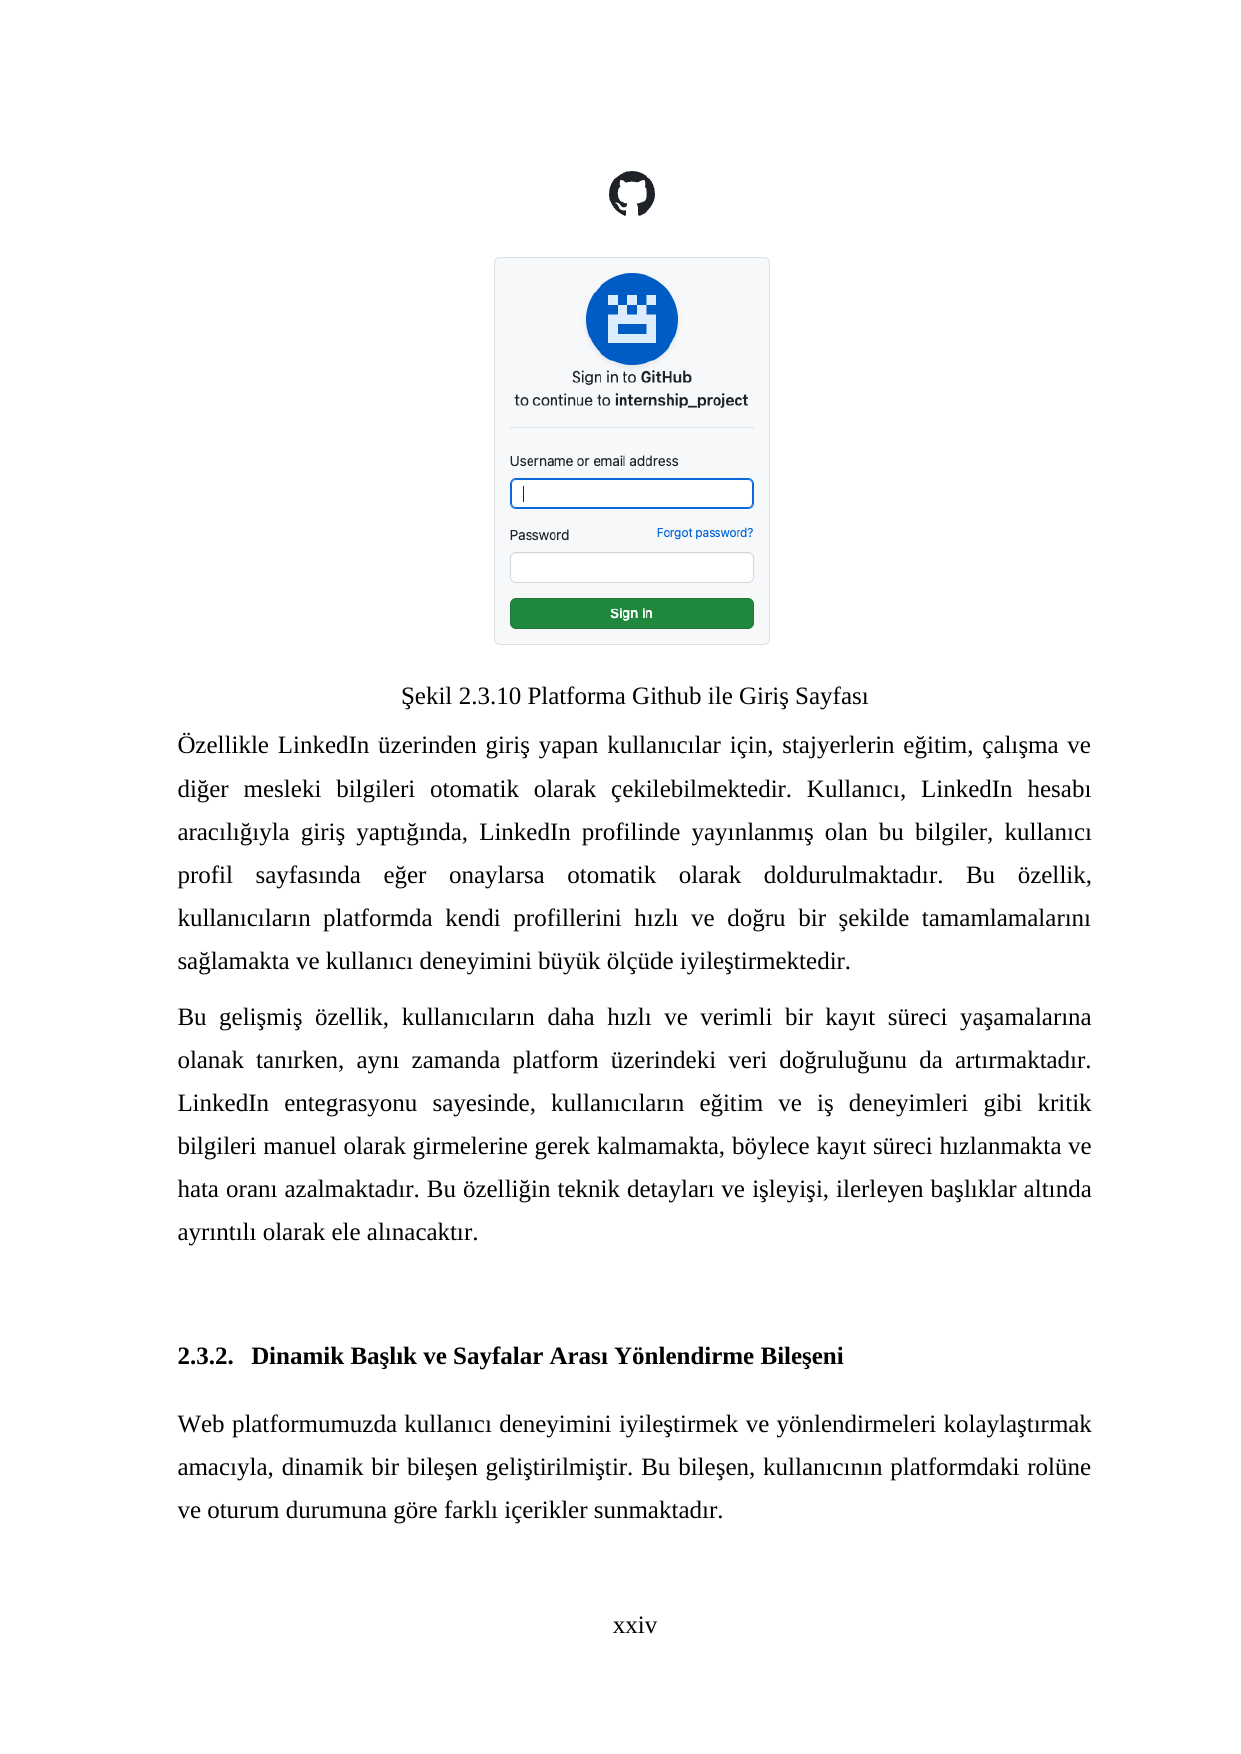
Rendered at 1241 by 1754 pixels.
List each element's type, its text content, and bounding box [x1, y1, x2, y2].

text Özellikle LinkedIn üzerinden giriş yapan kullanıcılar için, stajyerlerin eğitim, çalışma ve diğer mesleki bilgileri otomatik olarak çekilebilmektedir. Kullanıcı, LinkedIn hesabı aracılığıyla giriş yaptığında, LinkedIn profilinde yayınlanmış olan bu bilgiler, kullanıcı profil sayfasında eğer onaylarsa otomatik olarak doldurulmaktadır. Bu özellik, kullanıcıların platformda kendi profillerini hızlı ve doğru bir şekilde tamamlamalarını sağlamakta ve kullanıcı deneyimini büyük ölçüde iyileştirmektedir. [177, 731, 1092, 975]
subtitle Dinamik Başlık ve Sayfalar Arası Yönlendirme Bileşeni [177, 1341, 1092, 1370]
text Bu gelişmiş özellik, kullanıcıların daha hızlı ve verimli bir kayıt süreci yaşamalarına olanak tanırken, aynı zamanda platform üzerindeki veri doğruluğunu da artırmaktadır. LinkedIn entegrasyonu sayesinde, kullanıcıların eğitim ve iş deneyimleri gibi kritik bilgileri manuel olarak girmelerine gerek kalmamakta, böylece kayıt süreci hızlanmakta ve hata oranı azalmaktadır. Bu özelliğin teknik detayları ve işleyişi, ilerleyen başlıklar altında ayrıntılı olarak ele alınacaktır. [177, 1002, 1092, 1246]
text Web platformumuzda kullanıcı deneyimini iyileştirmek ve yönlendirmeleri kolaylaştırmak amacıyla, dinamik bir bileşen geliştirilmiştir. Bu bileşen, kullanıcının platformdaki rolüne ve oturum durumuna göre farklı içerikler sunmaktadır. [177, 1409, 1092, 1524]
picture [463, 156, 807, 655]
